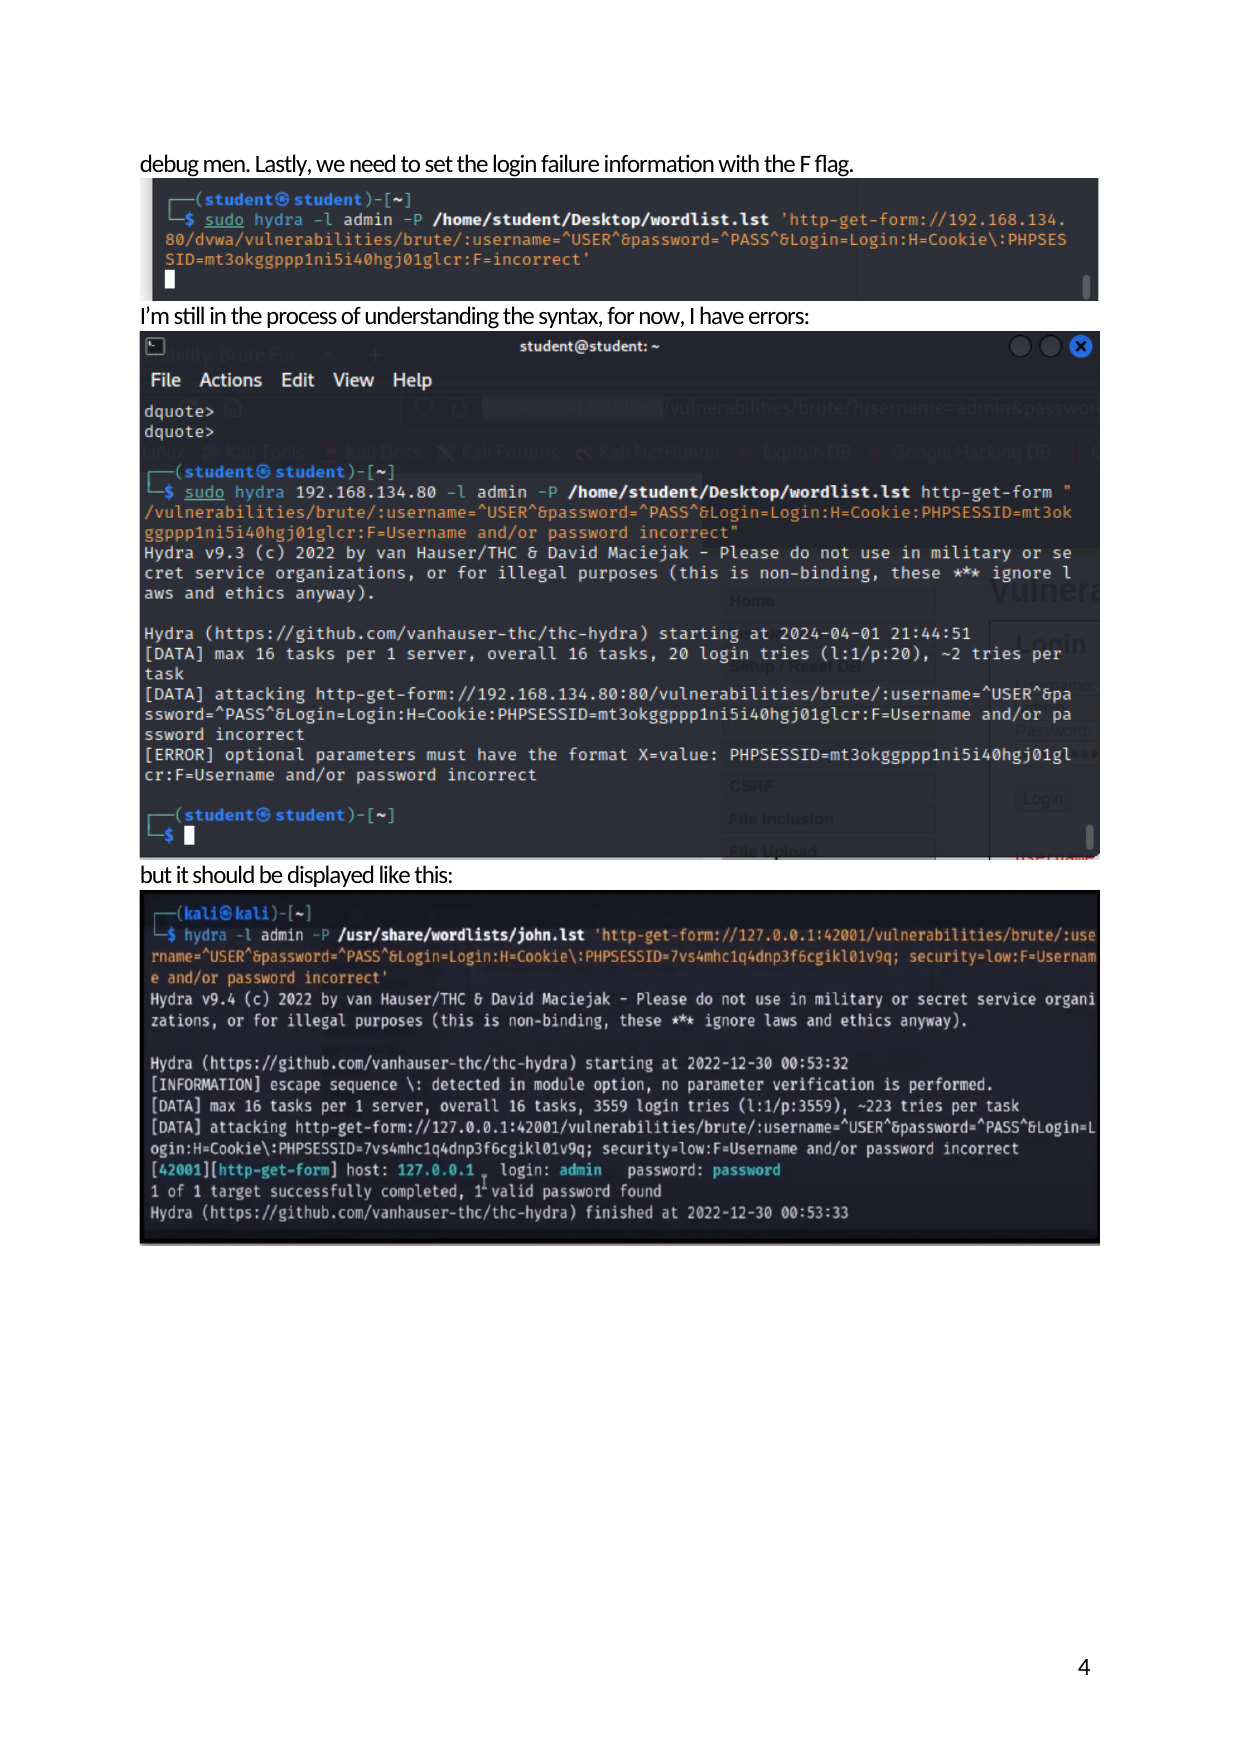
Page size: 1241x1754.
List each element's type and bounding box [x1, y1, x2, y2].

text [139, 148, 1101, 1246]
picture [139, 890, 1100, 1246]
picture [139, 178, 1099, 301]
picture [139, 331, 1100, 860]
